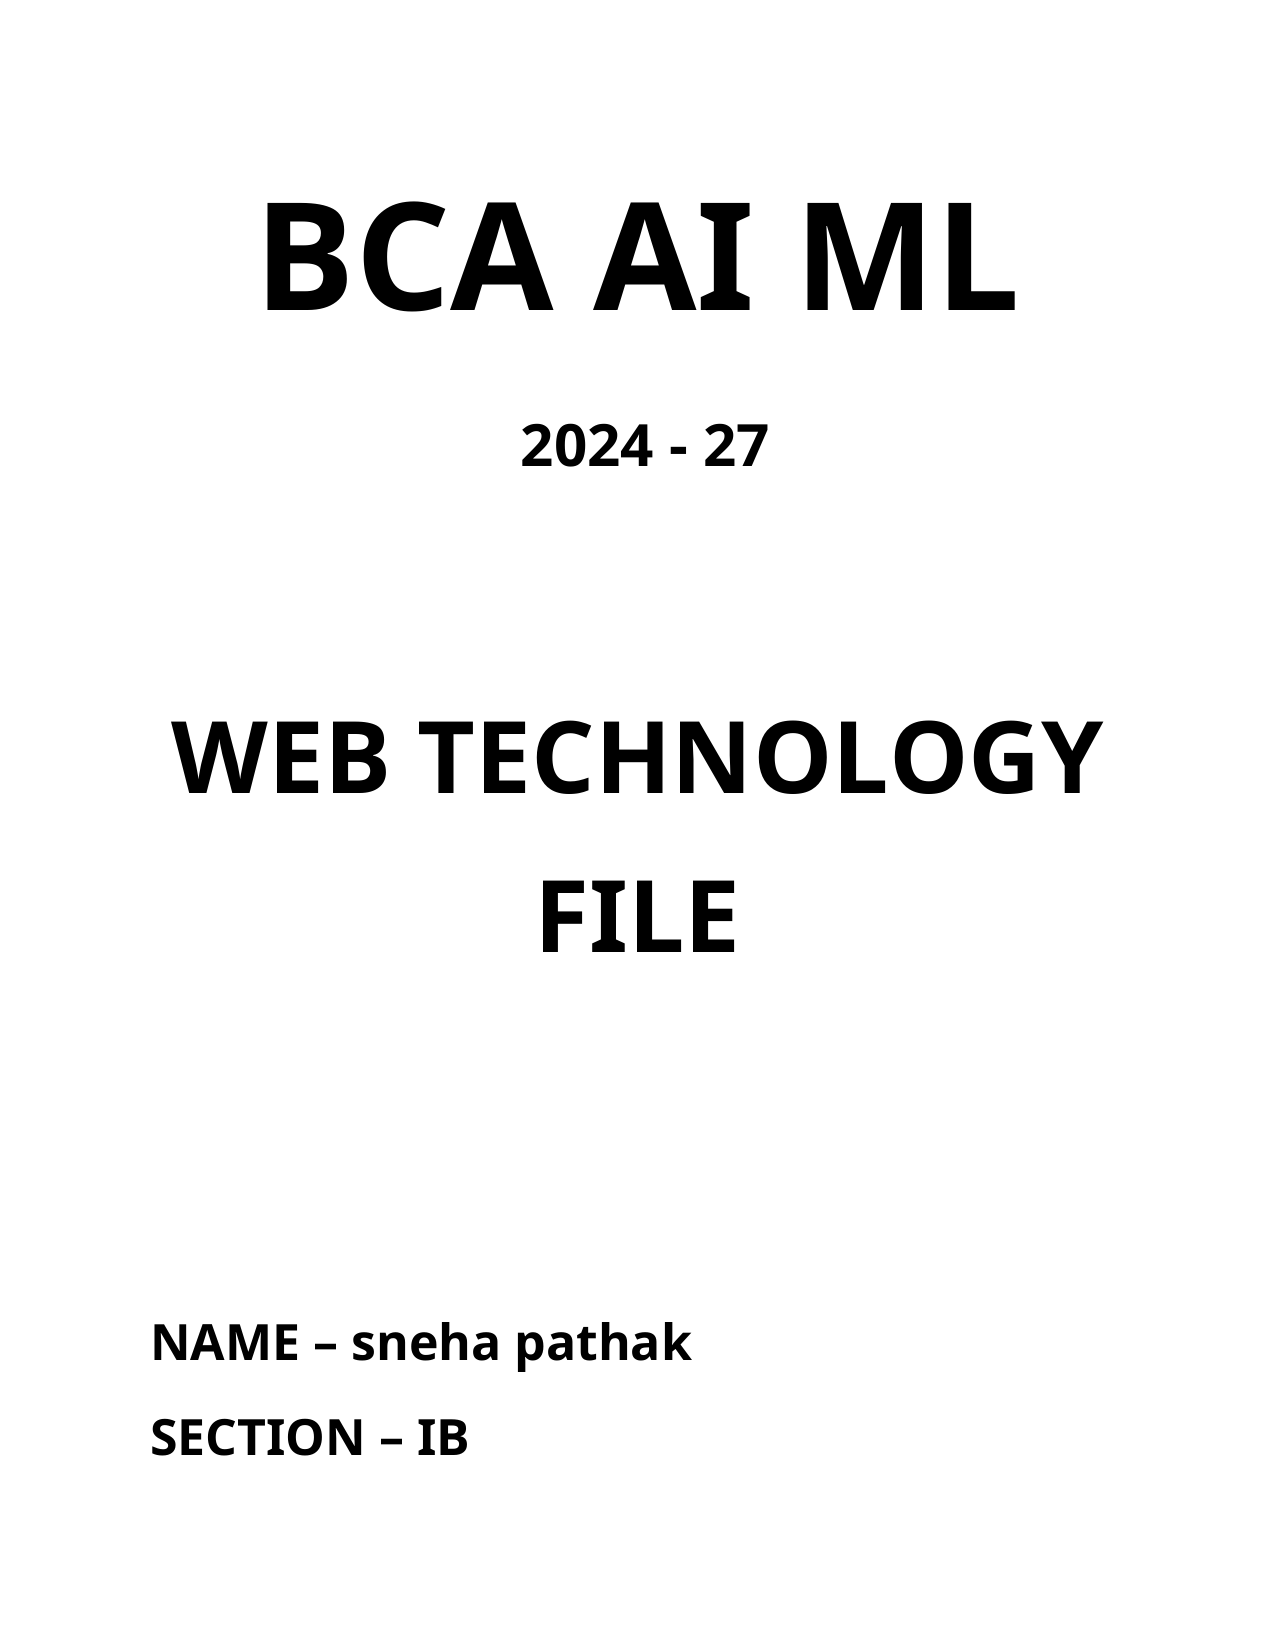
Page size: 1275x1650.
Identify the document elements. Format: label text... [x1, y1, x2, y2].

text 2024 - 27 [150, 403, 1125, 483]
text NAME – sneha pathak [150, 1307, 1125, 1375]
text WEB TECHNOLOGY FILE [150, 687, 1125, 981]
text BCA AI ML [150, 150, 1125, 354]
text SECTION – IB [150, 1402, 1125, 1470]
